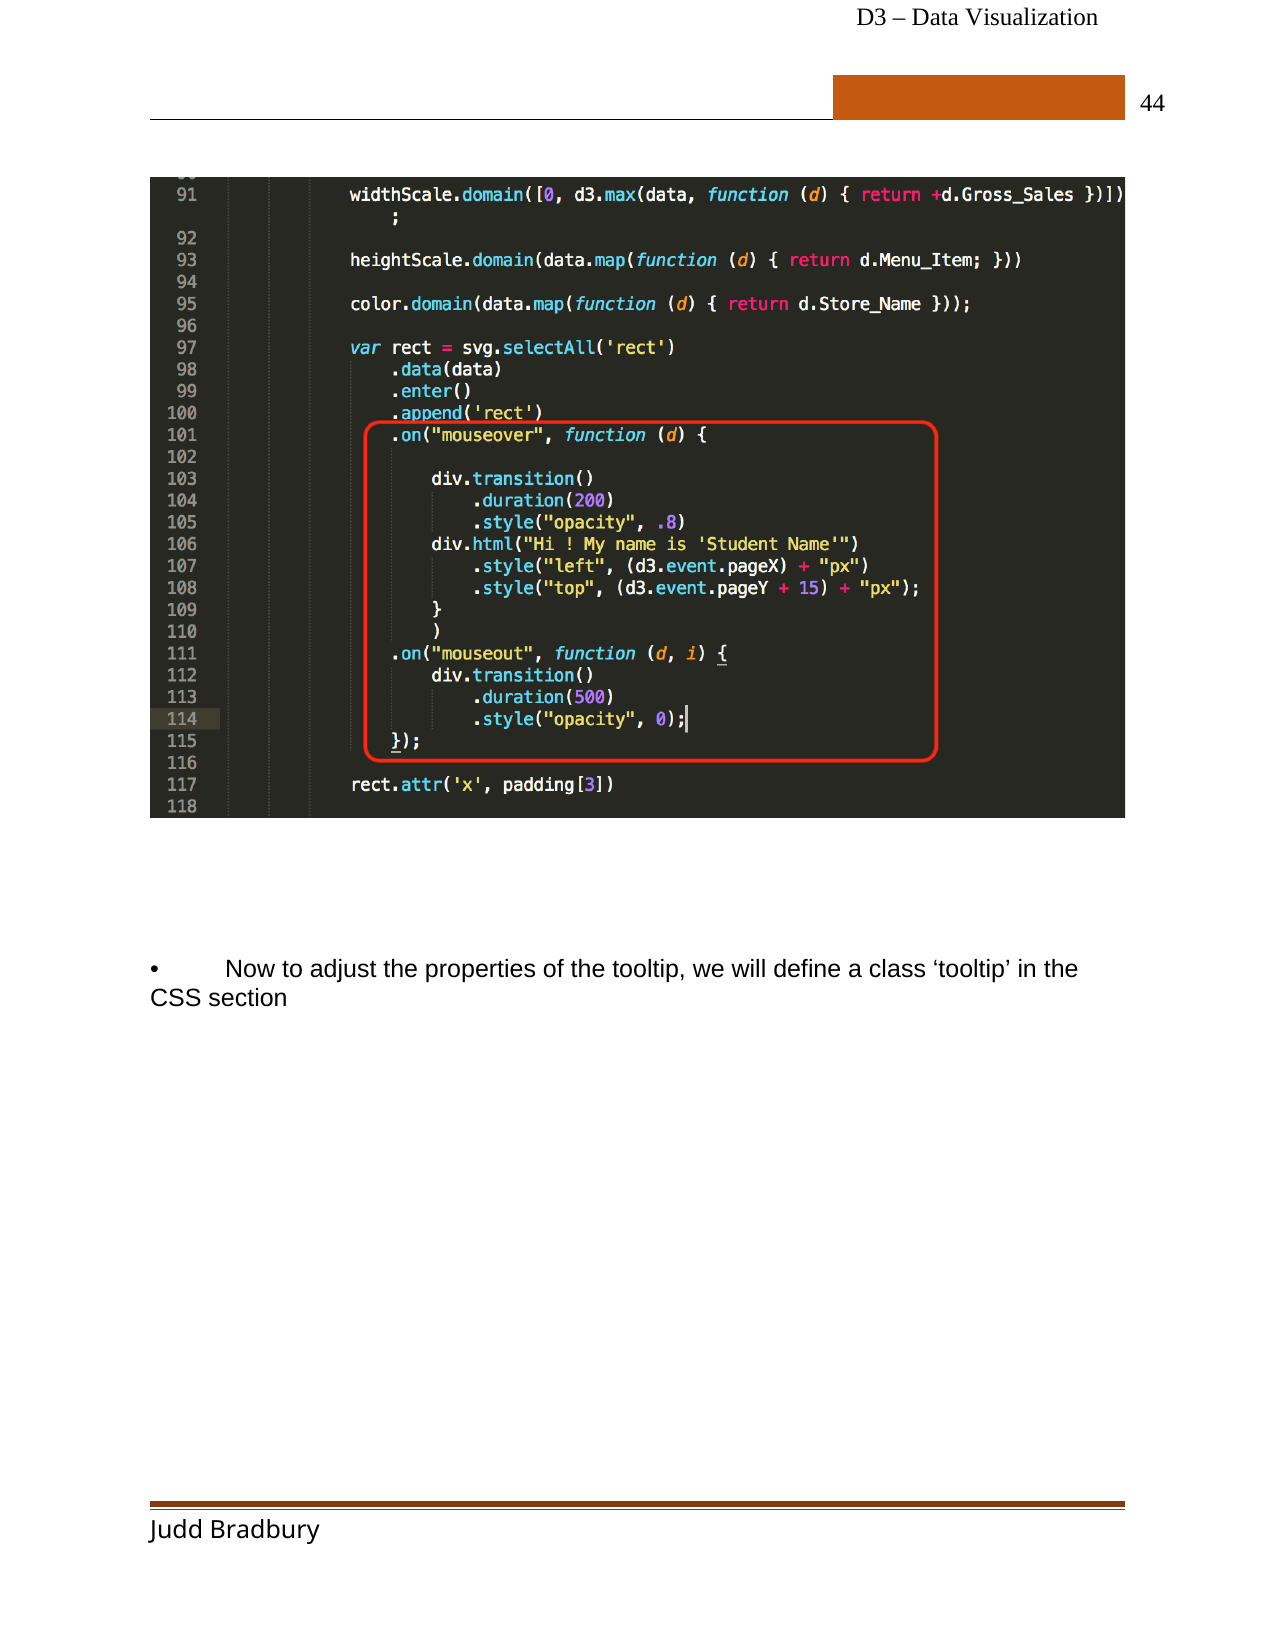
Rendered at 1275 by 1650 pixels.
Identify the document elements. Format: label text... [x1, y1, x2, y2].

picture [150, 177, 1125, 818]
text • Now to adjust the properties of the tooltip, we will define a class ‘tooltip’ in the CSS section [150, 954, 1125, 1011]
